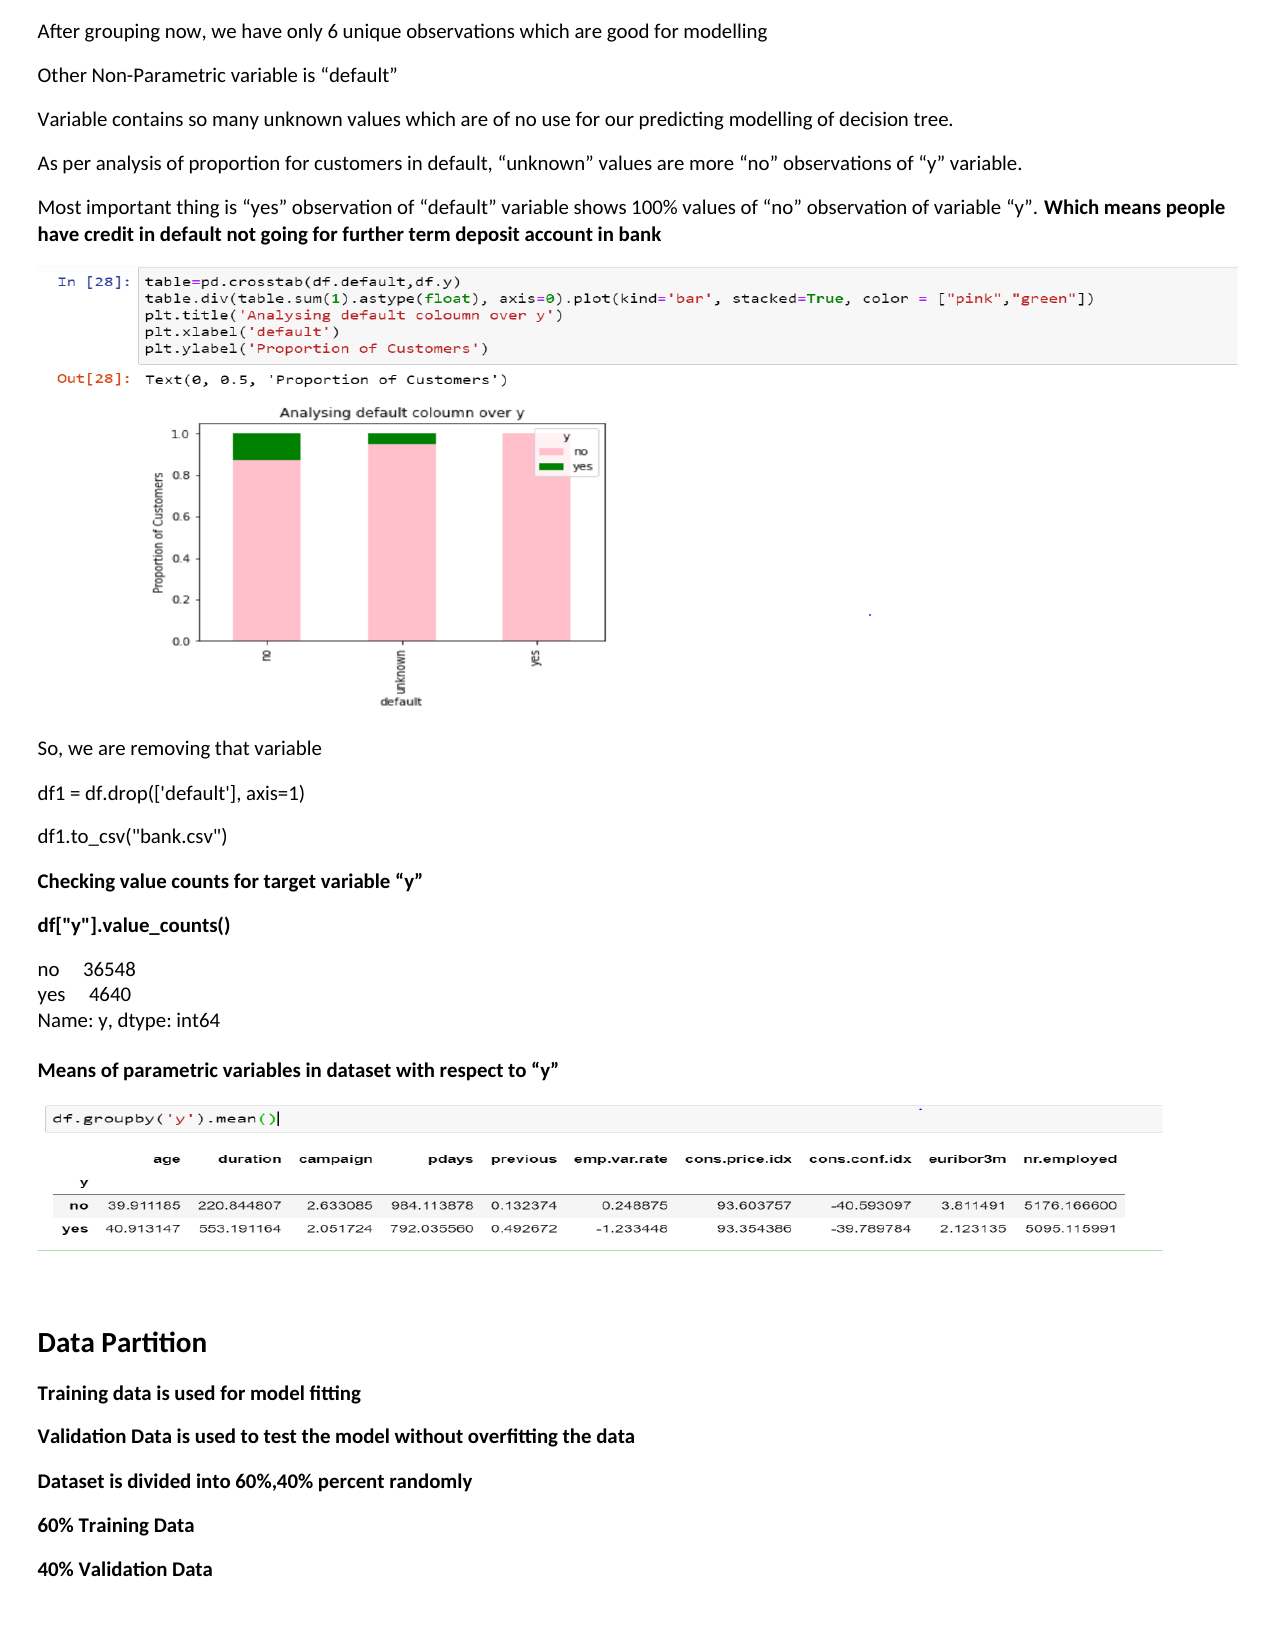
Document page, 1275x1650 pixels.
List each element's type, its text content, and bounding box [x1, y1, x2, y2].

text df["y"].value_counts() [37, 912, 1237, 937]
text Means of parametric variables in dataset with respect to “y” [37, 1058, 1237, 1083]
picture [37, 265, 1238, 717]
text Most important thing is “yes” observation of “default” variable shows 100% values of “no” observation of variable “y”. Which means people have credit in default not going for further term deposit account in bank [37, 194, 1237, 247]
text df1.to_csv("bank.csv") [37, 824, 1237, 849]
text no 36548 [37, 956, 1237, 981]
text Dataset is divided into 60%,40% percent randomly [37, 1468, 1237, 1493]
text After grouping now, we have only 6 unique observations which are good for modelling [37, 18, 1237, 43]
text As per analysis of proportion for customers in default, “unknown” values are more “no” observations of “y” variable. [37, 150, 1237, 176]
text yes 4640 [37, 981, 1237, 1007]
text Checking value counts for target variable “y” [37, 868, 1237, 893]
text Name: y, dtype: int64 [37, 1007, 1237, 1032]
text Training data is used for model fitting [37, 1380, 1237, 1405]
text df1 = df.drop(['default'], axis=1) [37, 780, 1237, 805]
text So, we are removing that variable [37, 736, 1237, 761]
text Validation Data is used to test the model without overfitting the data [37, 1424, 1237, 1449]
text Variable contains so many unknown values which are of no use for our predicting modelling of decision tree. [37, 106, 1237, 132]
picture [37, 1101, 1163, 1251]
text 40% Validation Data [37, 1556, 1237, 1581]
text Data Partition [37, 1324, 1237, 1360]
text 60% Training Data [37, 1512, 1237, 1537]
text Other Non-Parametric variable is “default” [37, 62, 1237, 87]
